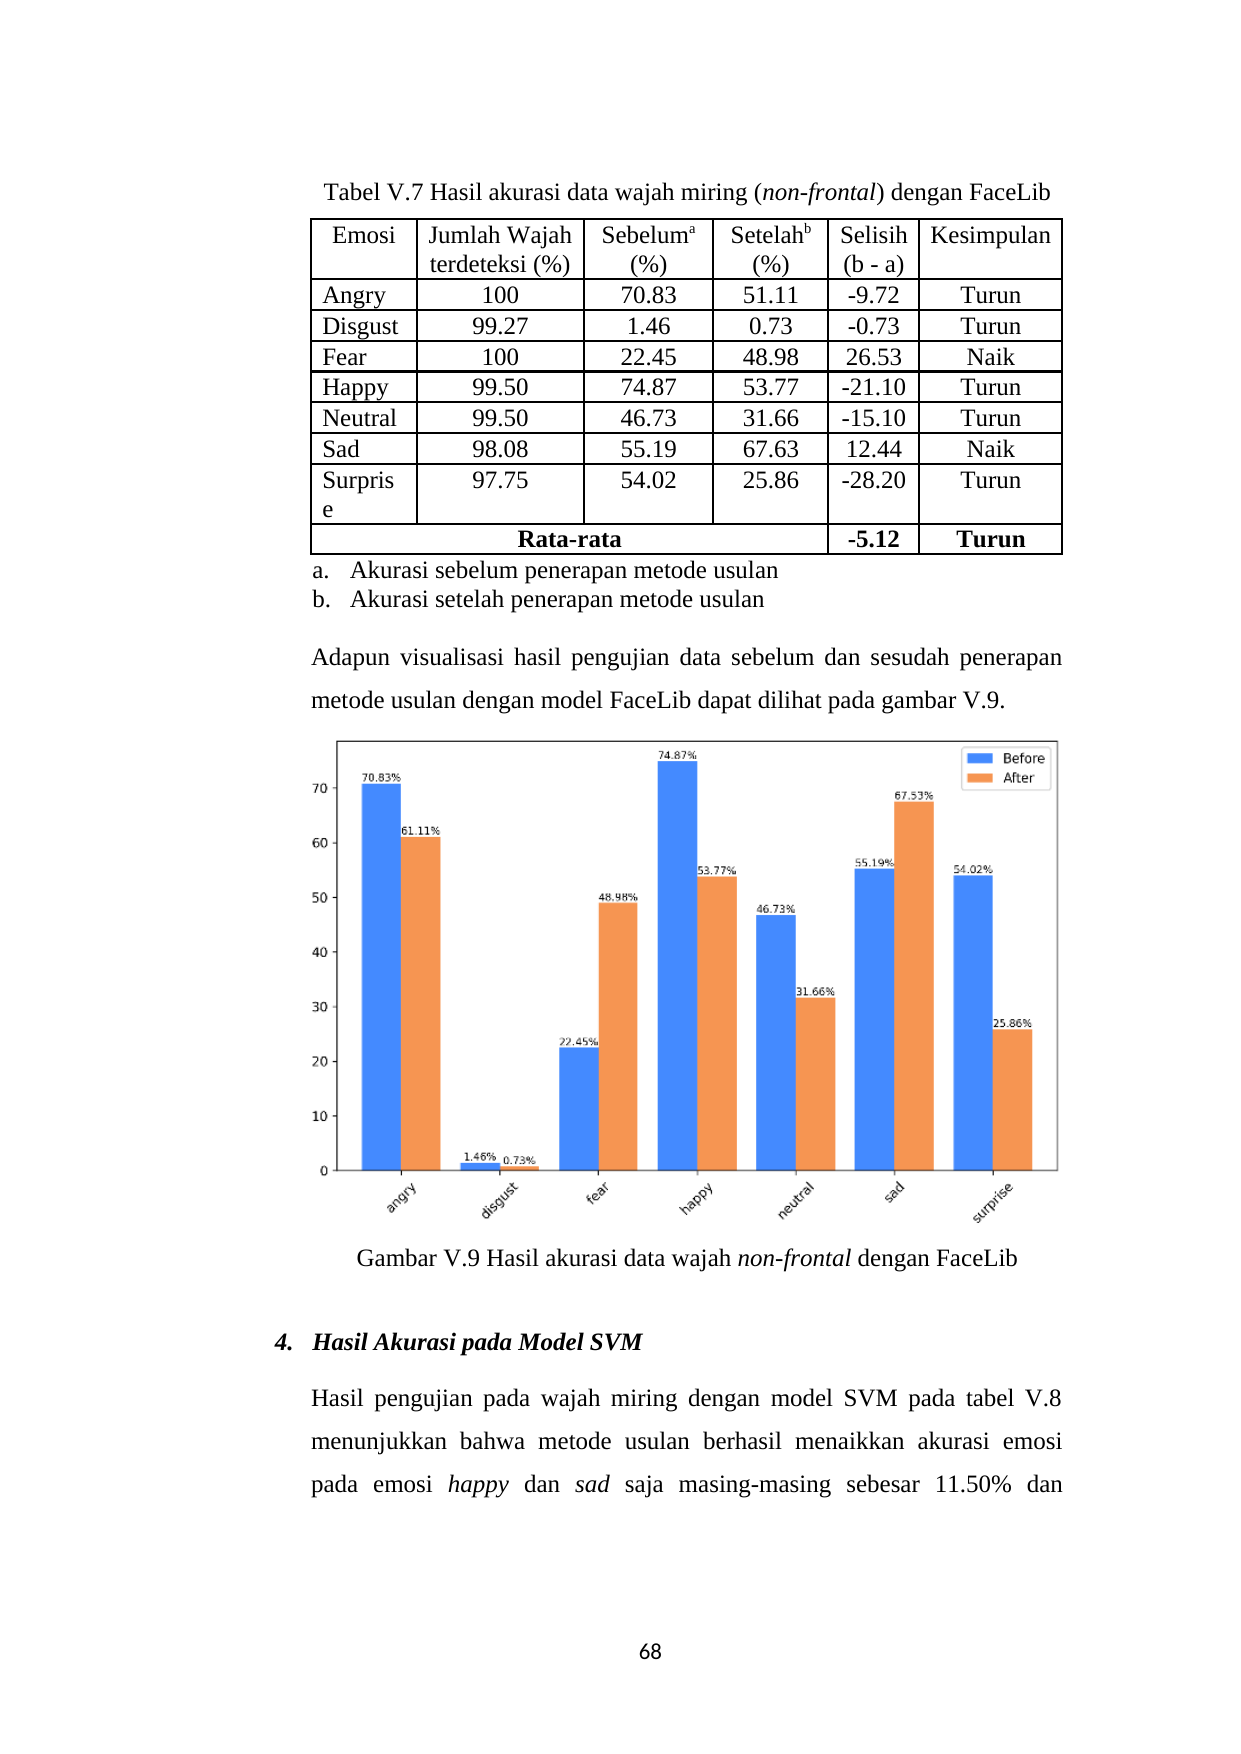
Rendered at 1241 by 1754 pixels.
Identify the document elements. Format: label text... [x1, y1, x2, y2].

table_cell 51.11 [714, 280, 827, 309]
list Akurasi sebelum penerapan metode usulan [312, 555, 1063, 584]
table_cell 100 [418, 342, 583, 370]
table_cell 99.50 [418, 403, 583, 432]
table_header Selisih (b - a) [829, 220, 918, 278]
table_cell -5.12 [829, 525, 918, 553]
table_cell Fear [312, 342, 416, 370]
table_cell Turun [920, 465, 1061, 522]
table_cell 0.73 [714, 311, 827, 339]
table_cell 12.44 [829, 434, 918, 463]
table_cell Rata-rata [312, 525, 827, 553]
table_cell 98.08 [418, 434, 583, 463]
table_cell -9.72 [829, 280, 918, 309]
list Akurasi setelah penerapan metode usulan [312, 584, 1063, 613]
table_cell -0.73 [829, 311, 918, 339]
table_cell 74.87 [585, 373, 712, 401]
table_header Setelahb (%) [714, 220, 827, 278]
table_cell Disgust [312, 311, 416, 339]
table_cell 22.45 [585, 342, 712, 370]
table_cell Angry [312, 280, 416, 309]
table_cell 70.83 [585, 280, 712, 309]
text Adapun visualisasi hasil pengujian data sebelum dan sesudah penerapan metode usulan dengan model FaceLib dapat dilihat pada gambar V.9. [311, 642, 1063, 713]
picture [310, 740, 1061, 1229]
table_cell 25.86 [714, 465, 827, 522]
table_cell 99.50 [418, 373, 583, 401]
table_cell Happy [312, 373, 416, 401]
list Hasil Akurasi pada Model SVM [274, 1327, 1063, 1356]
table_cell Turun [920, 525, 1061, 553]
table_cell Turun [920, 280, 1061, 309]
table_cell Turun [920, 403, 1061, 432]
table_cell Naik [920, 434, 1061, 463]
table_cell Turun [920, 373, 1061, 401]
table_cell 26.53 [829, 342, 918, 370]
table_cell -21.10 [829, 373, 918, 401]
table_cell 55.19 [585, 434, 712, 463]
table_cell Naik [920, 342, 1061, 370]
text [311, 1383, 1063, 1498]
table_cell Sad [312, 434, 416, 463]
table_cell 67.63 [714, 434, 827, 463]
table_cell Neutral [312, 403, 416, 432]
table_cell -15.10 [829, 403, 918, 432]
table_cell 99.27 [418, 311, 583, 339]
table_cell 97.75 [418, 465, 583, 522]
table_header Emosi [312, 220, 416, 278]
table_cell 53.77 [714, 373, 827, 401]
table_header Kesimpulan [920, 220, 1061, 278]
table_cell 100 [418, 280, 583, 309]
table_cell -28.20 [829, 465, 918, 522]
table_cell Surprise [312, 465, 416, 522]
table_cell 1.46 [585, 311, 712, 339]
table_cell 46.73 [585, 403, 712, 432]
table_header Jumlah Wajah terdeteksi (%) [418, 220, 583, 278]
table_cell Turun [920, 311, 1061, 339]
table_cell 48.98 [714, 342, 827, 370]
table_cell 31.66 [714, 403, 827, 432]
table_header Sebeluma (%) [585, 220, 712, 278]
table_cell 54.02 [585, 465, 712, 522]
